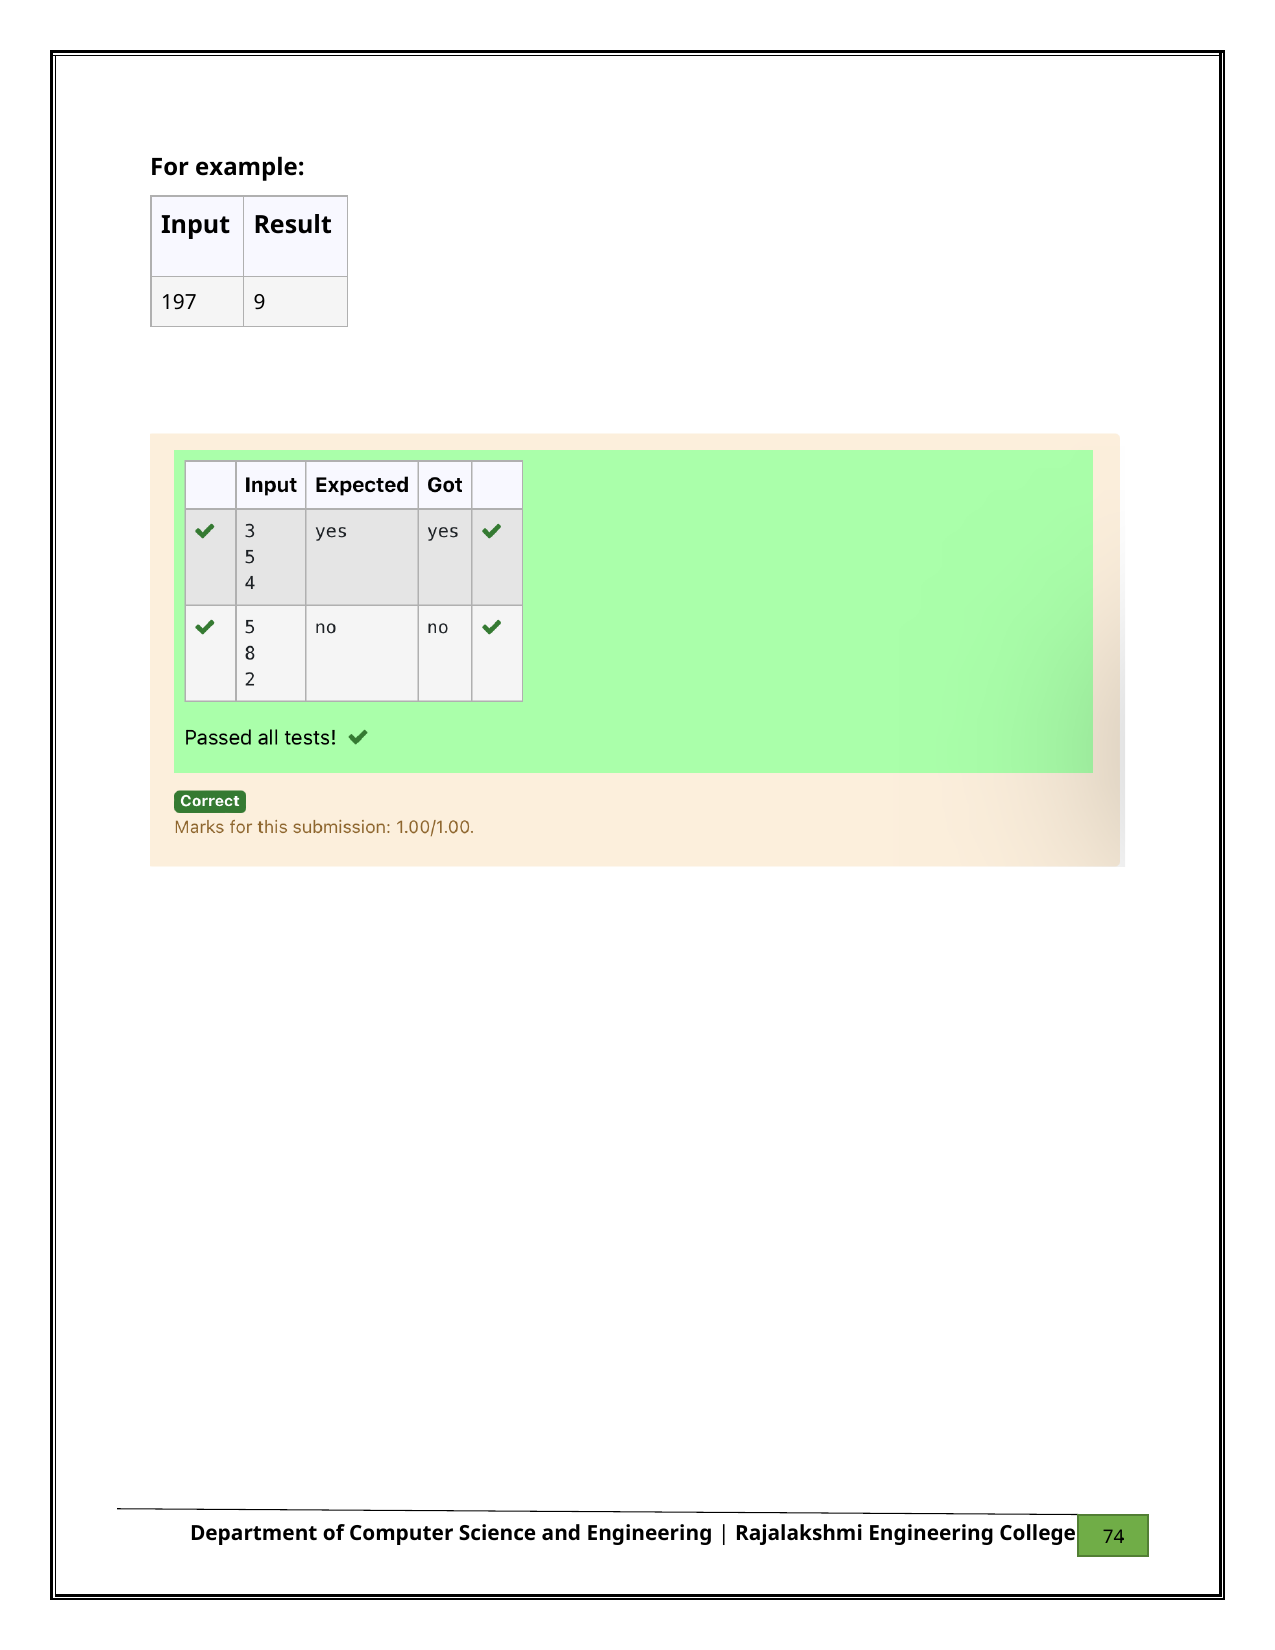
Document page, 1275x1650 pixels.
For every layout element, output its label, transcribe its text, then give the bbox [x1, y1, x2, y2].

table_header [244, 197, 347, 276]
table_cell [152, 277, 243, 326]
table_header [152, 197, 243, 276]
picture [150, 427, 1125, 867]
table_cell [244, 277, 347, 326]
text For example: [150, 150, 1125, 183]
